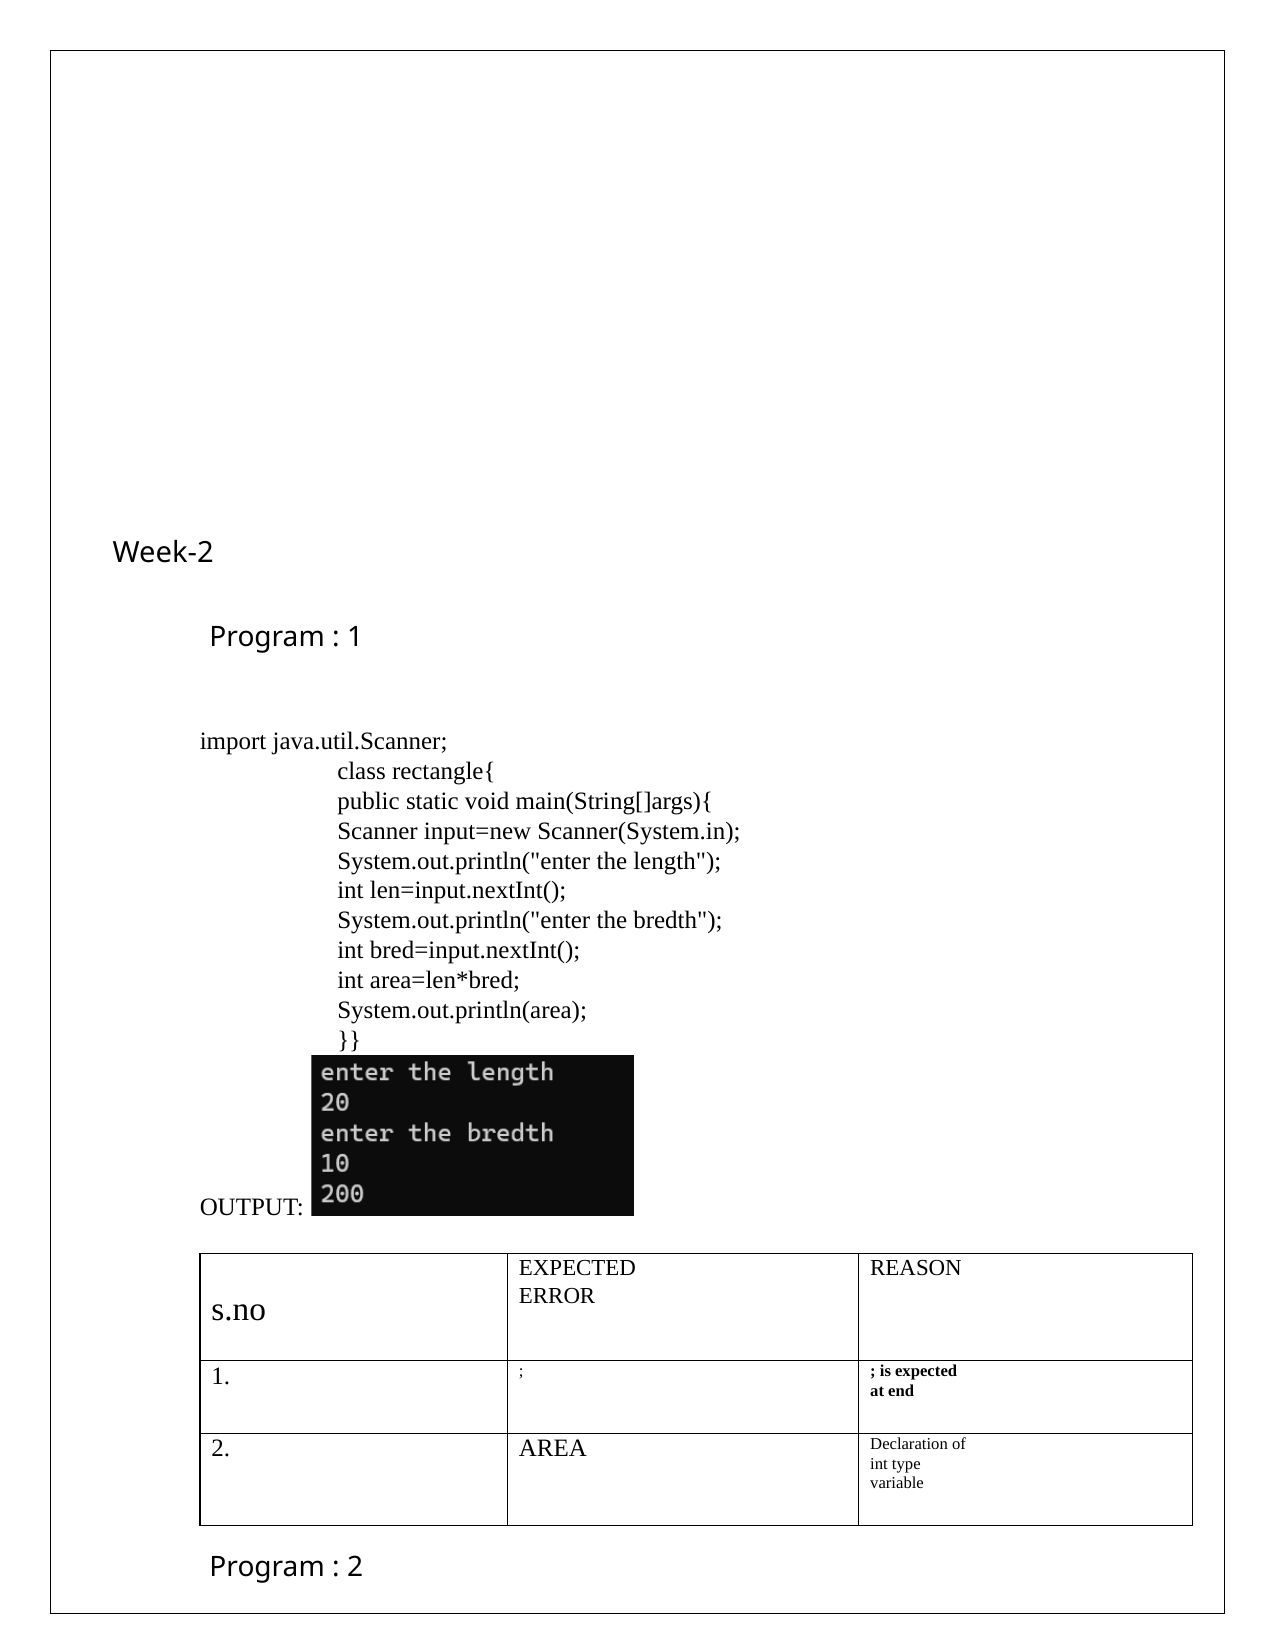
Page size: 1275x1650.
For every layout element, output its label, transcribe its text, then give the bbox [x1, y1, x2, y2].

text Week-2 [112, 531, 985, 571]
list int len=input.nextInt(); [199, 876, 985, 904]
list Program : 2 [209, 1546, 985, 1584]
table_header REASON [859, 1254, 1192, 1360]
table_cell 2. [201, 1434, 507, 1525]
list Program : 1 [209, 617, 985, 655]
table_cell AREA [508, 1434, 858, 1525]
table_cell Declaration of int type variable [859, 1434, 1192, 1525]
list public static void main(String[]args){ [199, 786, 985, 815]
table_cell ; is expected at end [859, 1361, 1192, 1432]
list System.out.println("enter the bredth"); [199, 906, 985, 934]
list int area=len*bred; [199, 965, 985, 994]
list Scanner input=new Scanner(System.in); [199, 816, 985, 844]
list int bred=input.nextInt(); [199, 935, 985, 964]
table_header s.no [201, 1254, 507, 1360]
list }} [199, 1025, 985, 1054]
list System.out.println("enter the length"); [199, 846, 985, 874]
table_cell 1. [201, 1361, 507, 1432]
table_header EXPECTED ERROR [508, 1254, 858, 1360]
picture [311, 1055, 634, 1216]
list System.out.println(area); [199, 995, 985, 1024]
table_cell ; [508, 1361, 858, 1432]
list class rectangle{ [199, 756, 985, 785]
list import java.util.Scanner; [199, 726, 985, 755]
